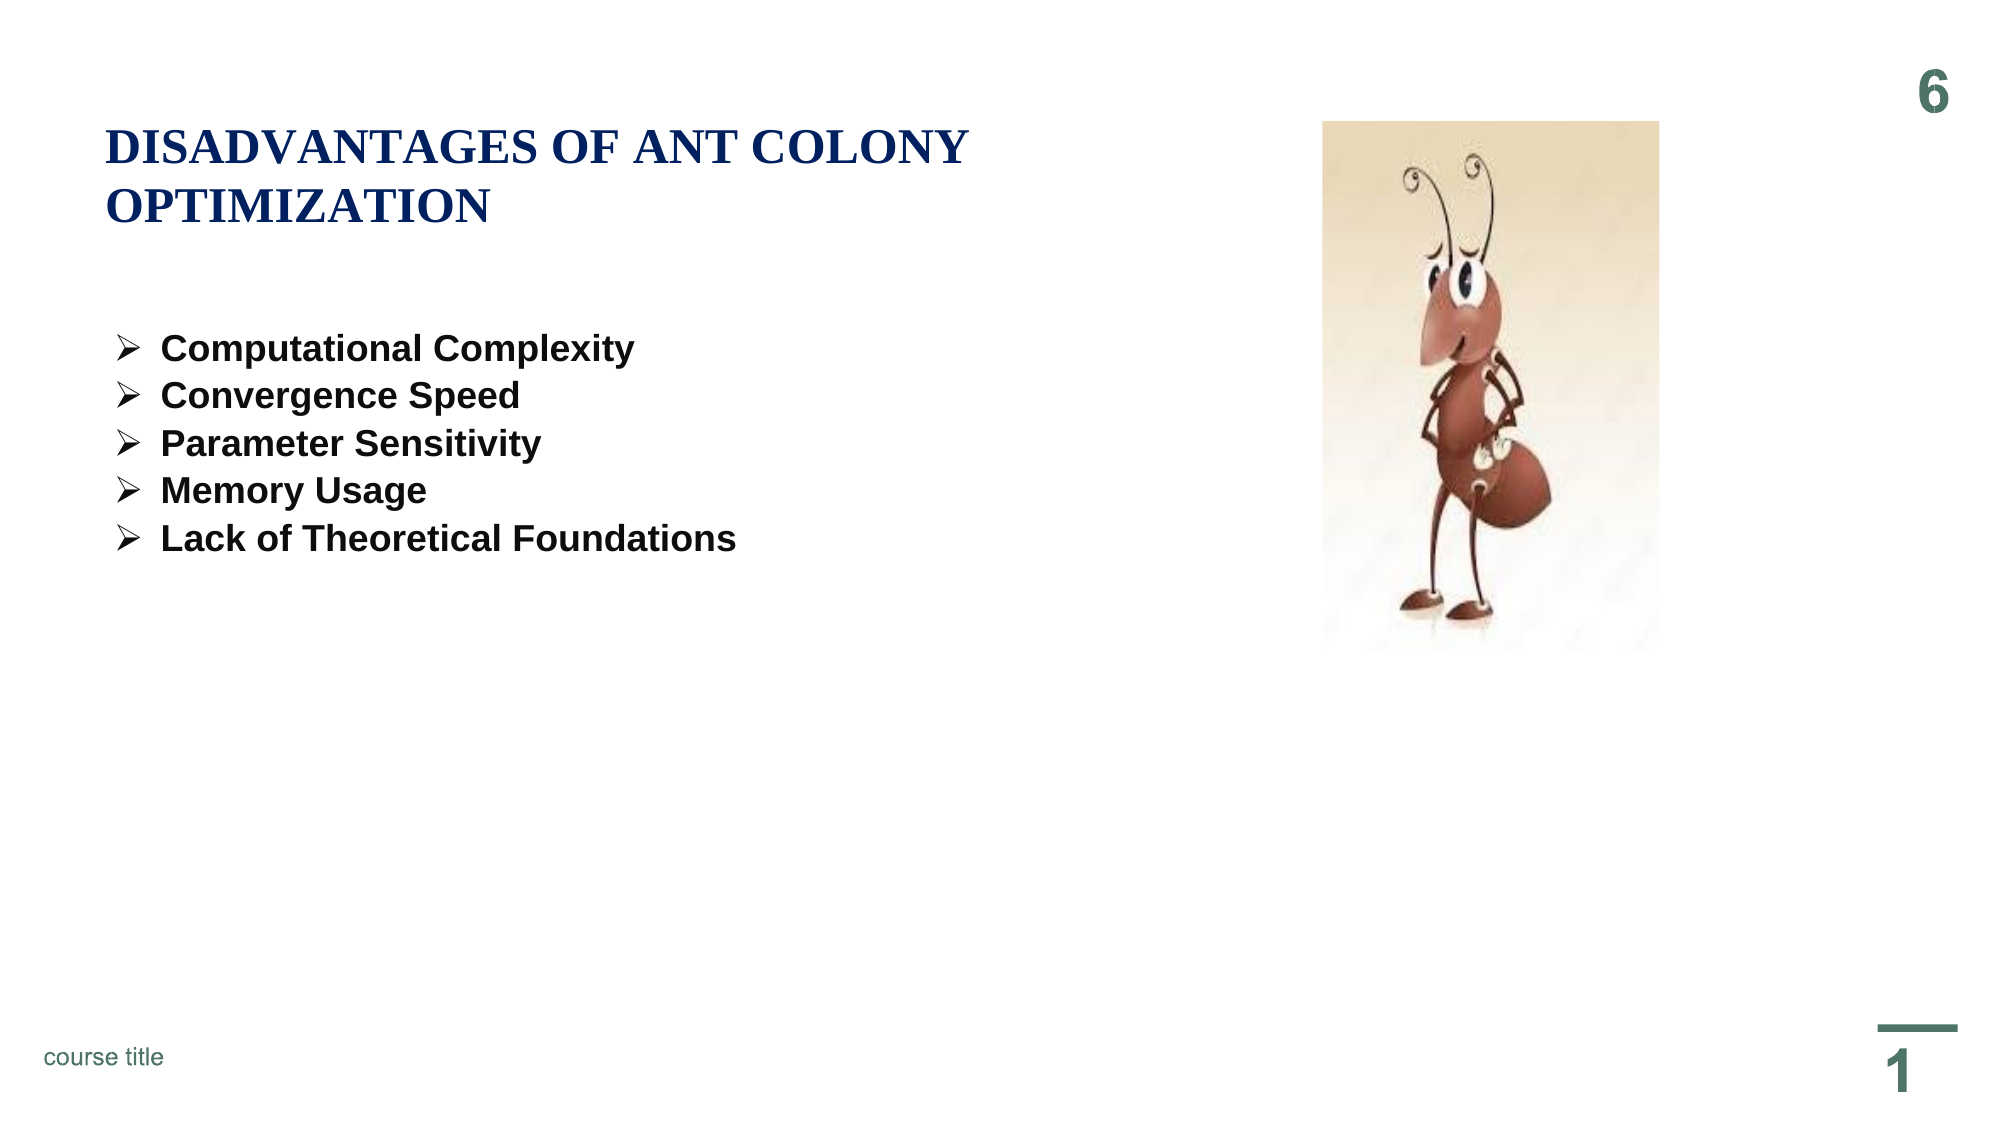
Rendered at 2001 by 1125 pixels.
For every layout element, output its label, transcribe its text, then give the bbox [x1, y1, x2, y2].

list Parameter Sensitivity [113, 421, 1322, 464]
subtitle DISADVANTAGES OF ANT COLONY OPTIMIZATION [105, 117, 1659, 233]
list Convergence Speed [113, 374, 1322, 417]
list Computational Complexity [113, 326, 1322, 369]
picture [1322, 121, 1660, 651]
list Memory Usage [113, 469, 1322, 512]
list Lack of Theoretical Foundations [113, 516, 1322, 559]
